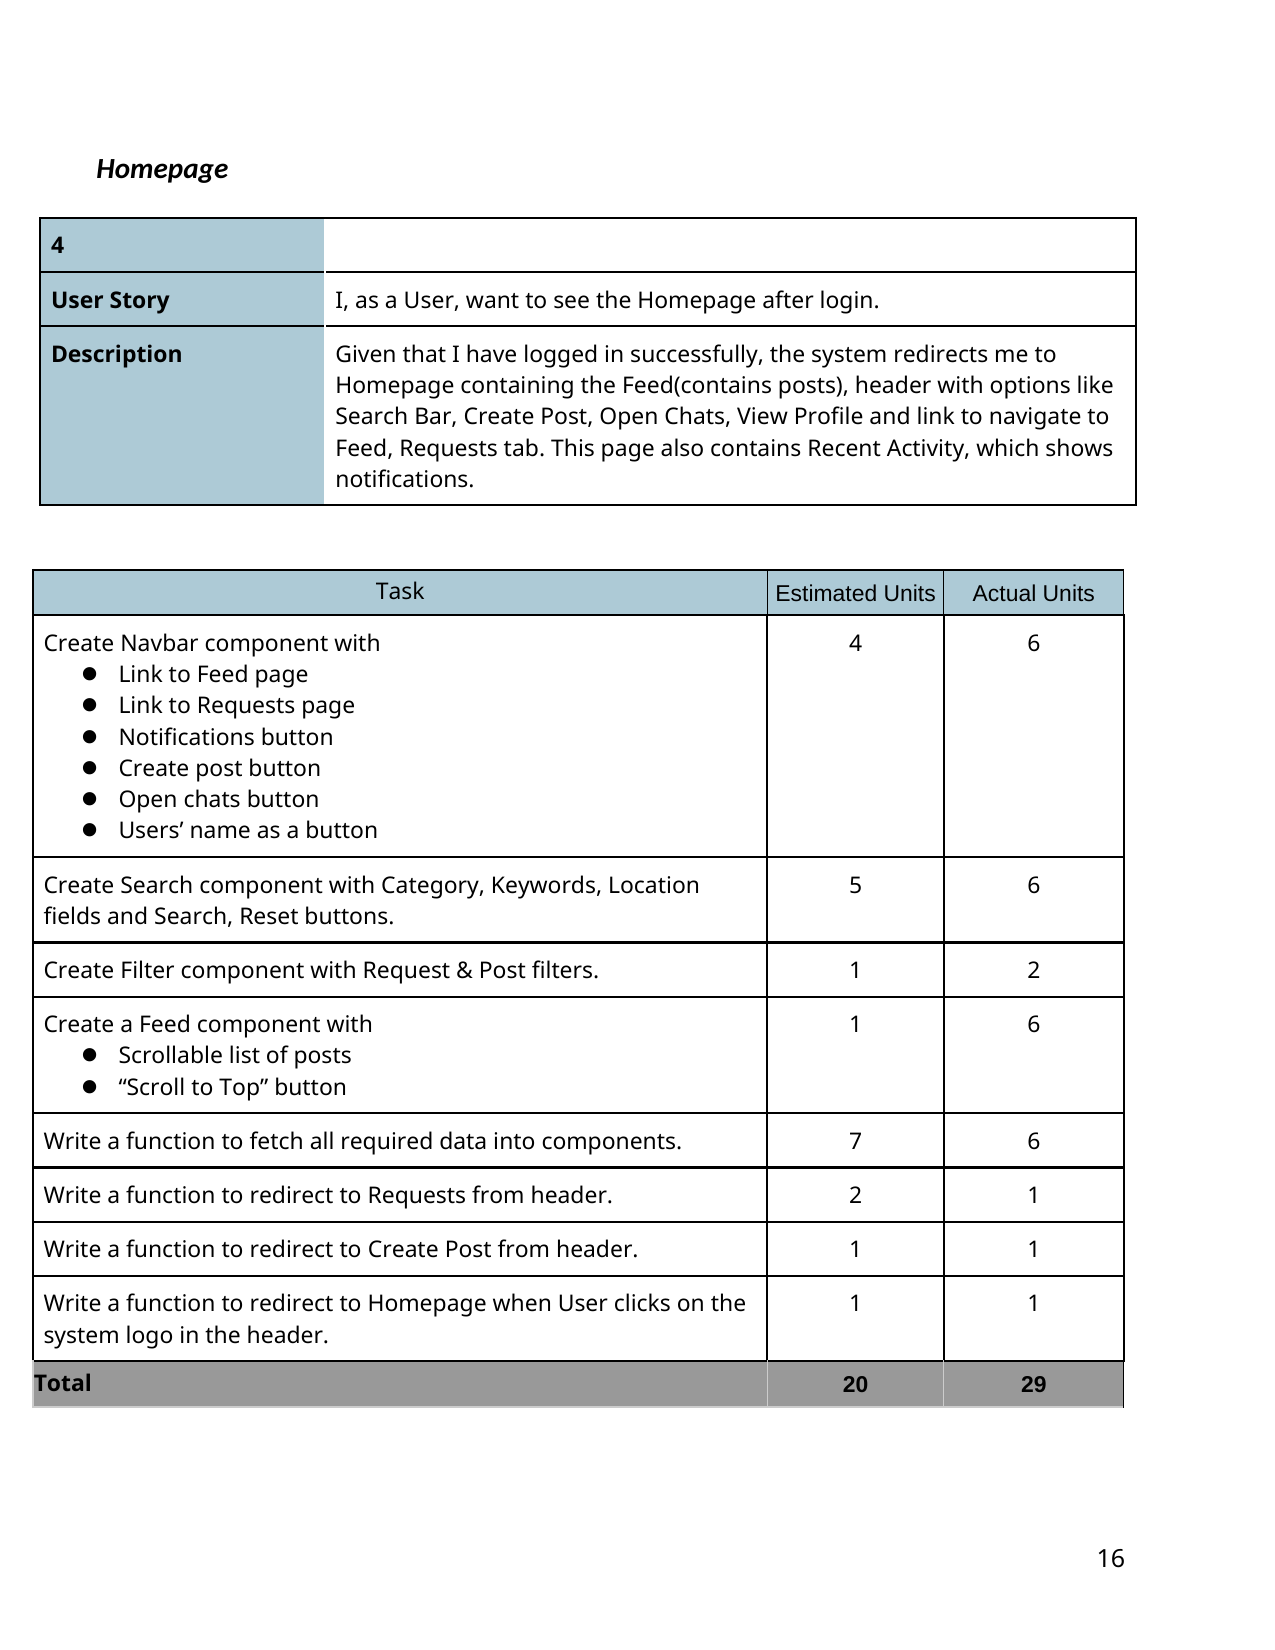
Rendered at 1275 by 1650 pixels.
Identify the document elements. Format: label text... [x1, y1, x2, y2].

table_cell Write a function to redirect to Requests from header. [34, 1169, 766, 1221]
table_cell 4 [768, 616, 943, 856]
table_cell Create Filter component with Request & Post filters. [34, 944, 766, 996]
table_cell Total [34, 1362, 767, 1406]
table_cell 5 [768, 858, 943, 941]
table_cell Write a function to fetch all required data into components. [34, 1114, 766, 1166]
table_cell Create a Feed component with Scrollable list of posts “Scroll to Top” button [34, 998, 766, 1112]
table_header Task [34, 571, 767, 614]
table_cell 6 [945, 998, 1123, 1112]
table_cell 2 [768, 1169, 943, 1221]
table_cell 2 [945, 944, 1123, 996]
table_cell Given that I have logged in successfully, the system redirects me to Homepage containing the Feed(contains posts), header with options like Search Bar, Create Post, Open Chats, View Profile and link to navigate to Feed, Requests tab. This page also contains Recent Activity, which shows notifications. [326, 327, 1135, 504]
table_cell Write a function to redirect to Create Post from header. [34, 1223, 766, 1275]
table_cell 1 [768, 998, 943, 1112]
table_cell User Story [41, 273, 324, 325]
table_header [326, 219, 1135, 271]
table_cell 20 [768, 1362, 943, 1406]
table_cell 6 [945, 858, 1123, 941]
table_cell 1 [768, 1223, 943, 1275]
table_cell 1 [768, 944, 943, 996]
table_cell 1 [945, 1223, 1123, 1275]
table_cell 6 [945, 616, 1123, 856]
subtitle Homepage [96, 150, 1125, 186]
table_header Estimated Units [768, 571, 943, 614]
table_header 4 [41, 219, 324, 271]
table_cell Create Navbar component with Link to Feed page Link to Requests page Notifications button Create post button Open chats button Users’ name as a button [34, 616, 766, 856]
table_cell Create Search component with Category, Keywords, Location fields and Search, Reset buttons. [34, 858, 766, 941]
table_cell 7 [768, 1114, 943, 1166]
table_cell 1 [768, 1277, 943, 1360]
table_cell 6 [945, 1114, 1123, 1166]
table_cell Description [41, 327, 324, 504]
table_cell Write a function to redirect to Homepage when User clicks on the system logo in the header. [34, 1277, 766, 1360]
table_header Actual Units [944, 571, 1123, 614]
table_cell 1 [945, 1169, 1123, 1221]
table_cell 29 [944, 1362, 1123, 1406]
table_cell 1 [945, 1277, 1123, 1360]
table_cell I, as a User, want to see the Homepage after login. [326, 273, 1135, 325]
